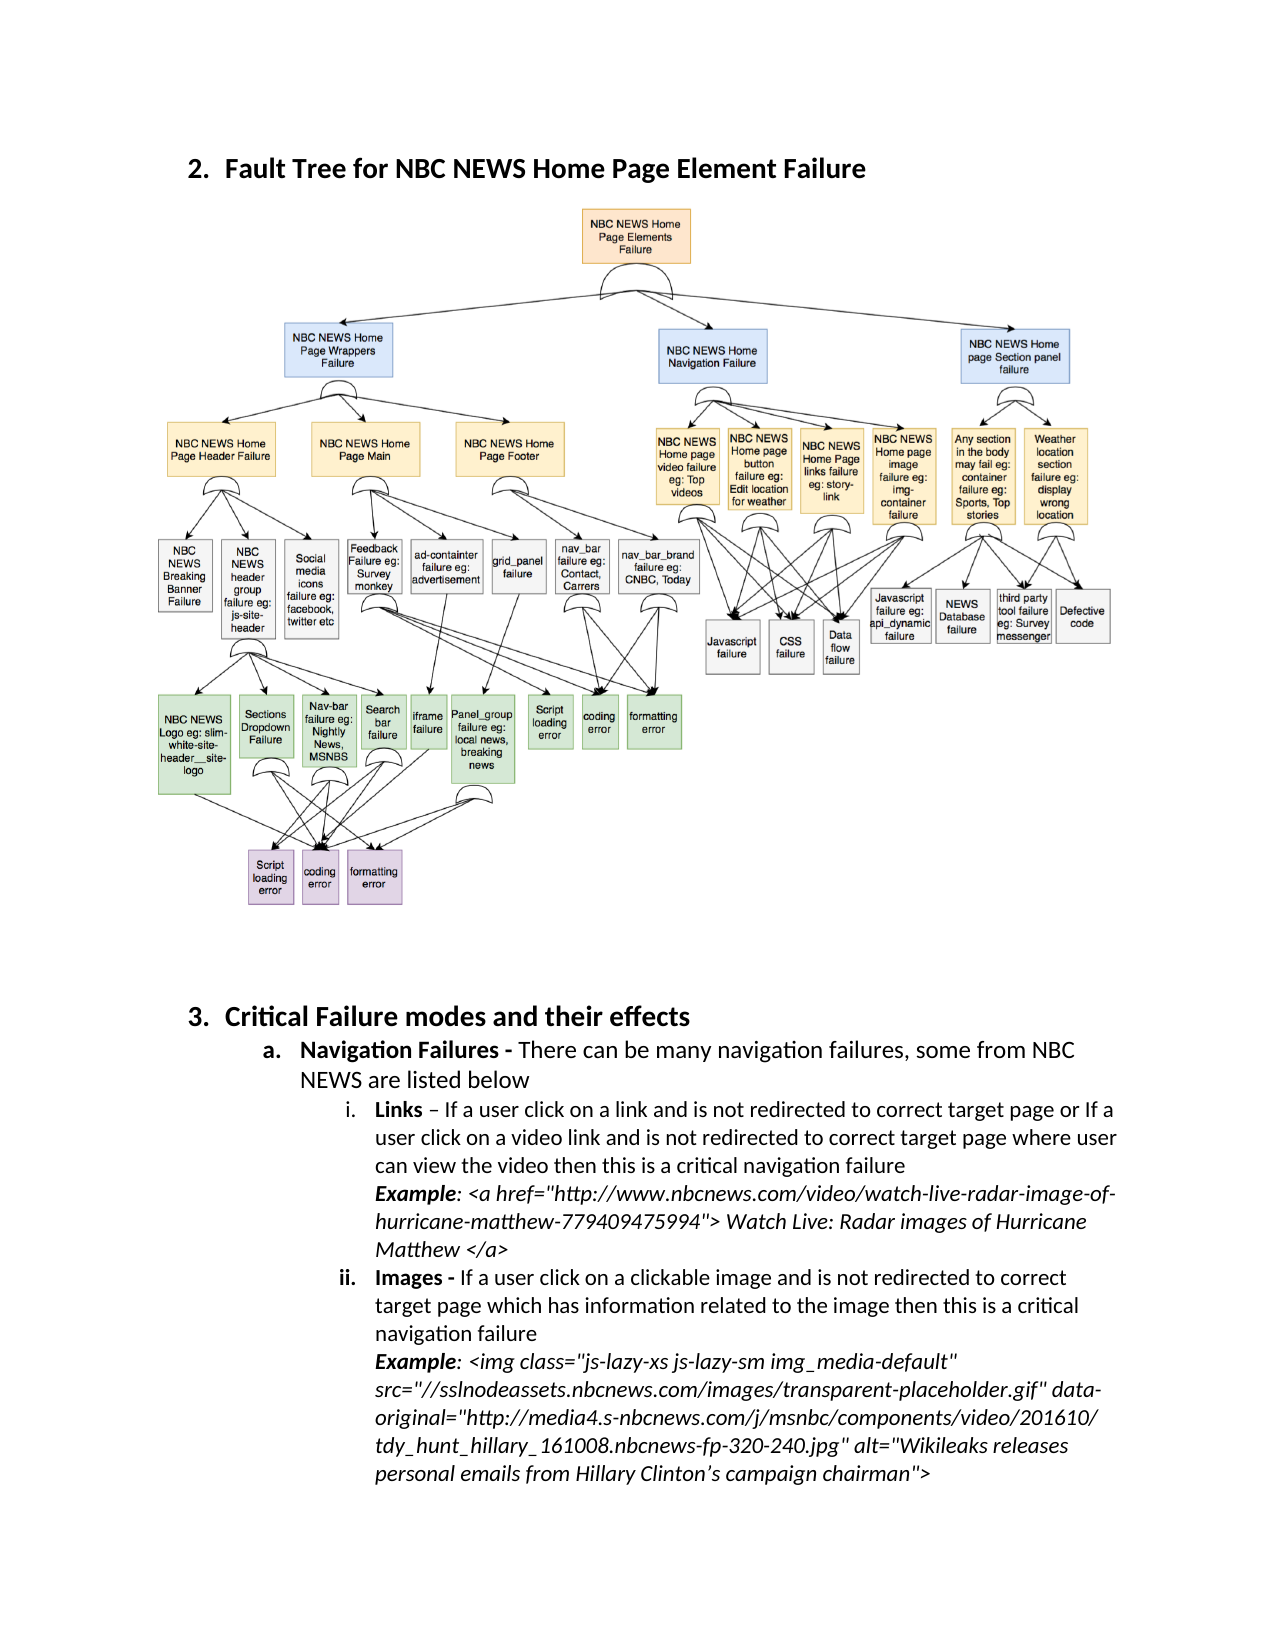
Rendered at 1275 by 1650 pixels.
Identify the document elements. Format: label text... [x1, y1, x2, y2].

list Navigation Failures - There can be many navigation failures, some from NBC NEWS are listed below [262, 1034, 1125, 1095]
picture [150, 185, 1125, 938]
list Links – If a user click on a link and is not redirected to correct target page or If a user click on a video link and is not redirected to correct target page where user can view the video then this is a critical navigation failure [356, 1095, 1125, 1179]
list Example: <a href="http://www.nbcnews.com/video/watch-live-radar-image-of-hurricane-matthew-779409475994"> Watch Live: Radar images of Hurricane Matthew </a> [375, 1179, 1125, 1263]
list Critical Failure modes and their effects [187, 998, 1125, 1034]
list Example: <img class="js-lazy-xs js-lazy-sm img_media-default" src="//sslnodeassets.nbcnews.com/images/transparent-placeholder.gif" data-original="http://media4.s-nbcnews.com/j/msnbc/components/video/201610/tdy_hunt_hillary_161008.nbcnews-fp-320-240.jpg" alt="Wikileaks releases personal emails from Hillary Clinton’s campaign chairman"> [375, 1347, 1125, 1487]
list Fault Tree for NBC NEWS Home Page Element Failure [187, 150, 1125, 185]
list Images - If a user click on a clickable image and is not redirected to correct target page which has information related to the image then this is a critical navigation failure [356, 1263, 1125, 1347]
